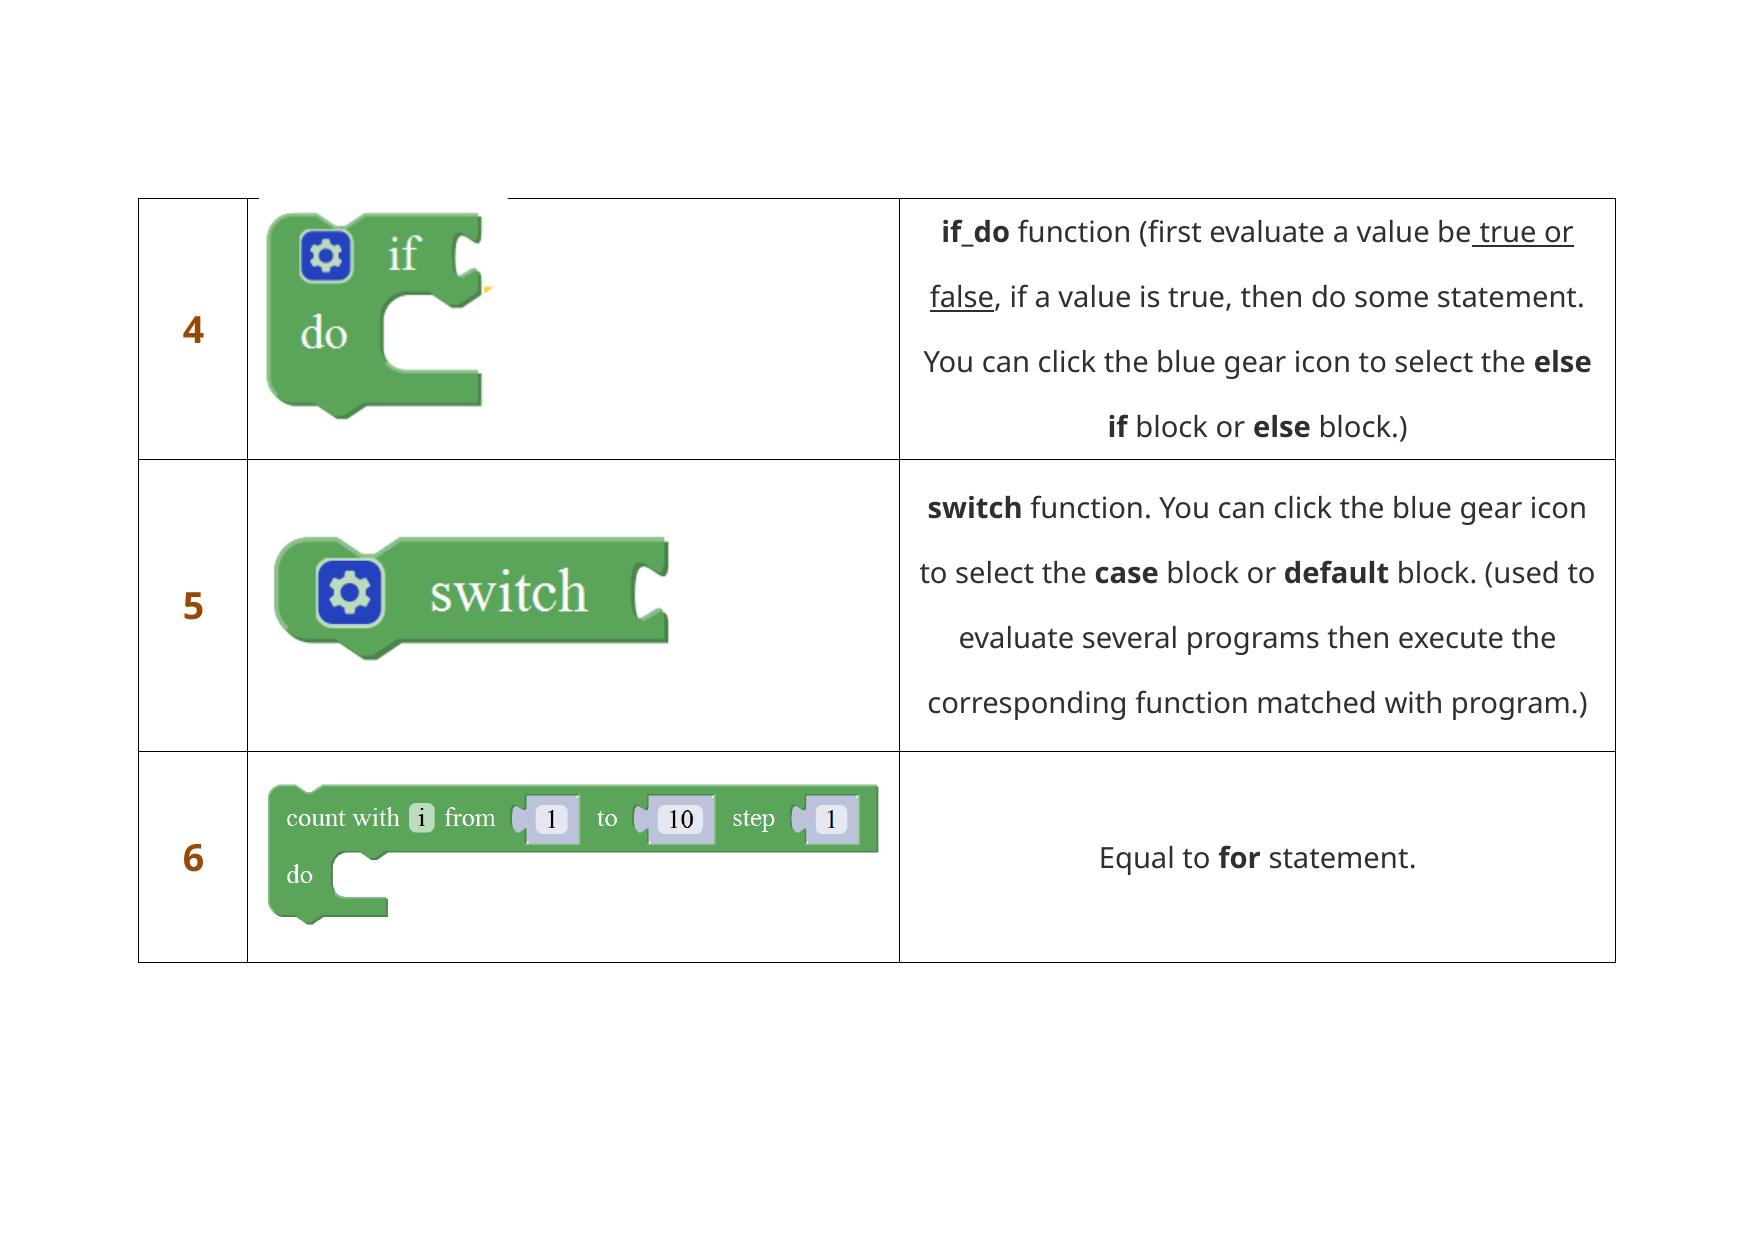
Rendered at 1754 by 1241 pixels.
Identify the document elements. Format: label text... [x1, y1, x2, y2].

picture [259, 198, 508, 438]
table_cell 6 [139, 752, 247, 962]
table_cell if_do function (first evaluate a value be true or false, if a value is true, then do some statement. You can click the blue gear icon to select the else if block or else block.) [900, 199, 1615, 459]
table_cell [248, 460, 899, 751]
table_cell Equal to for statement. [900, 752, 1615, 962]
table_cell 4 [139, 199, 247, 459]
table_cell [248, 199, 899, 459]
picture [259, 775, 888, 932]
picture [259, 523, 699, 672]
table_cell switch function. You can click the blue gear icon to select the case block or default block. (used to evaluate several programs then execute the corresponding function matched with program.) [900, 460, 1615, 751]
table_cell 5 [139, 460, 247, 751]
table_cell [248, 752, 899, 962]
